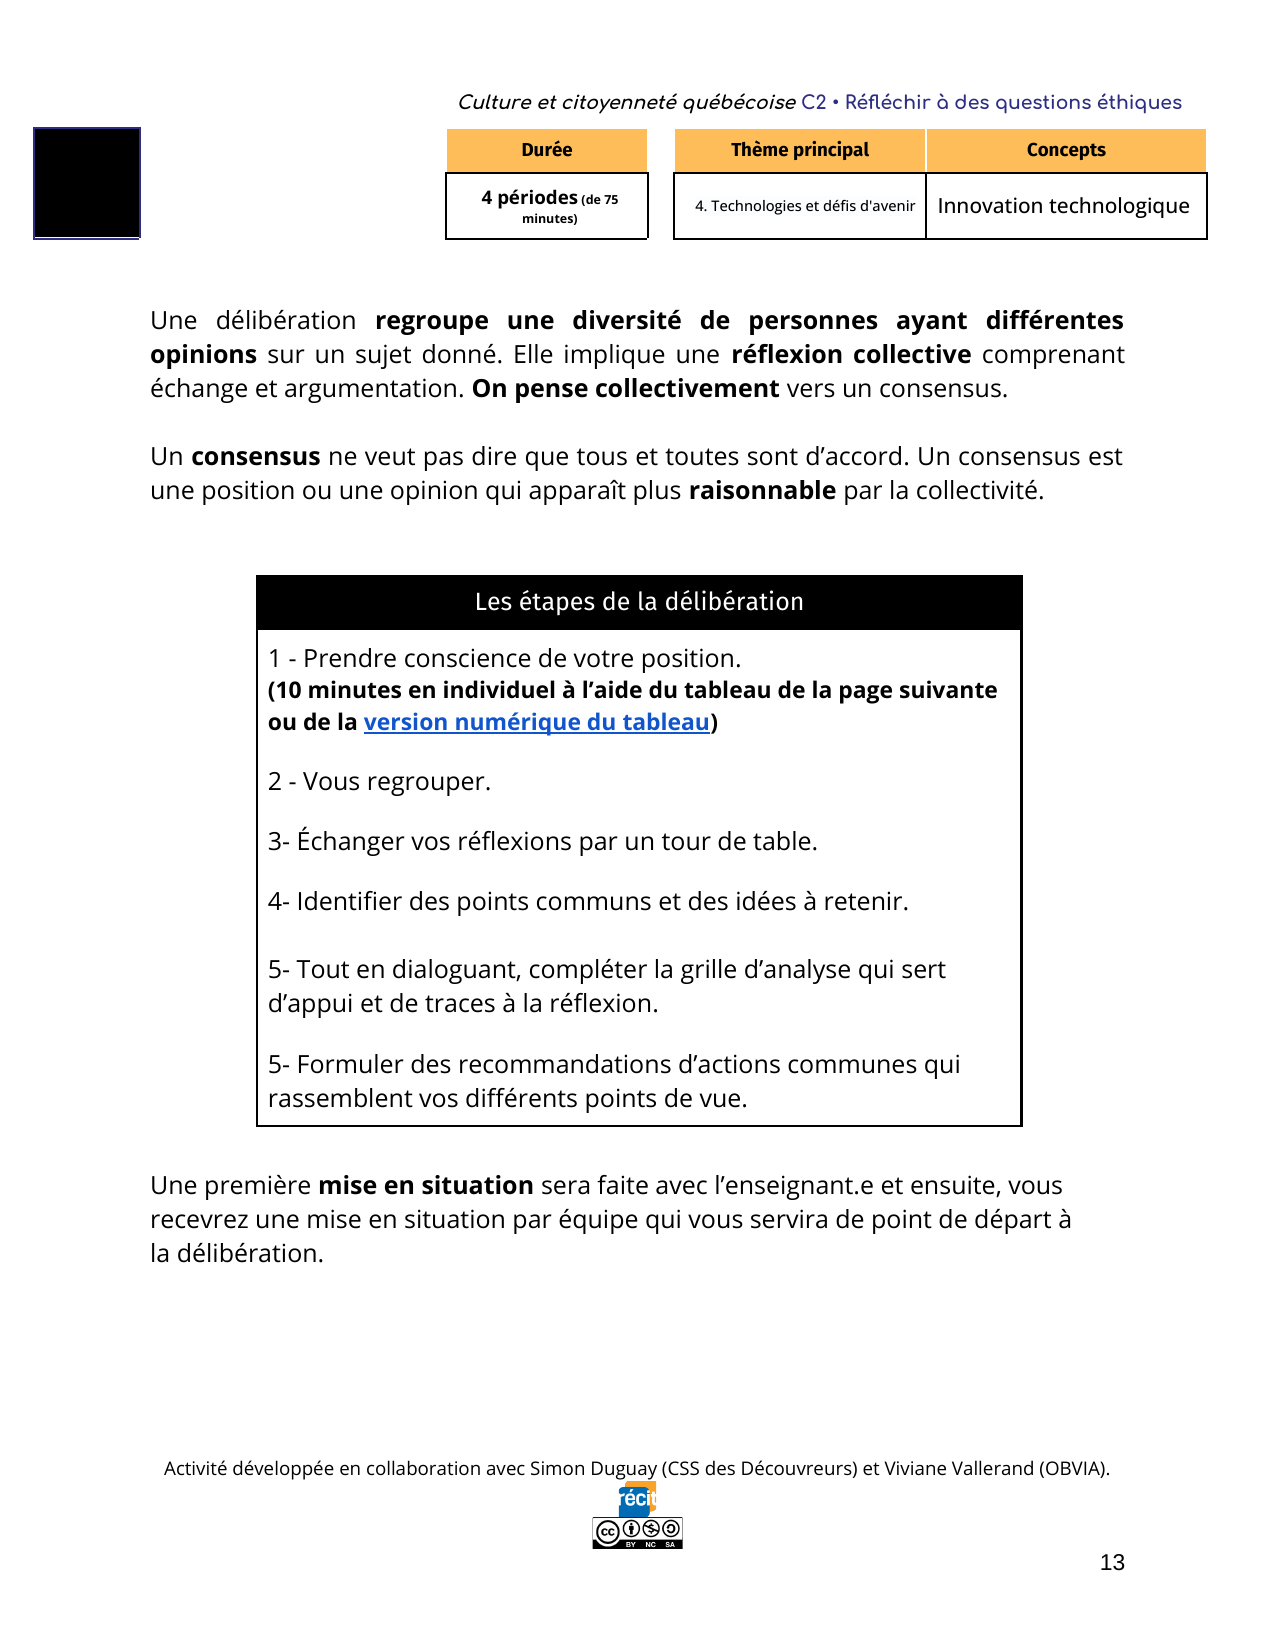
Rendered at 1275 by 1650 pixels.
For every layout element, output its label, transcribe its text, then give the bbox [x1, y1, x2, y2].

text Une première mise en situation sera faite avec l’enseignant.e et ensuite, vous recevrez une mise en situation par équipe qui vous servira de point de départ à la délibération. [150, 1167, 1099, 1270]
text Un consensus ne veut pas dire que tous et toutes sont d’accord. Un consensus est une position ou une opinion qui apparaît plus raisonnable par la collectivité. [150, 438, 1125, 507]
picture [592, 1481, 683, 1549]
table_header Les étapes de la délibération [258, 577, 1020, 628]
table_cell 1 - Prendre conscience de votre position. (10 minutes en individuel à l’aide du tableau de la page suivante ou de la version numérique du tableau) 2 - Vous regrouper. 3- Échanger vos réflexions par un tour de table. 4- Identifier des points communs et des idées à retenir. 5- Tout en dialoguant, compléter la grille d’analyse qui sert d’appui et de traces à la réflexion. 5- Formuler des recommandations d’actions communes qui rassemblent vos différents points de vue. [258, 630, 1020, 1125]
text Une délibération regroupe une diversité de personnes ayant différentes opinions sur un sujet donné. Elle implique une réflexion collective comprenant échange et argumentation. On pense collectivement vers un consensus. [150, 302, 1125, 404]
